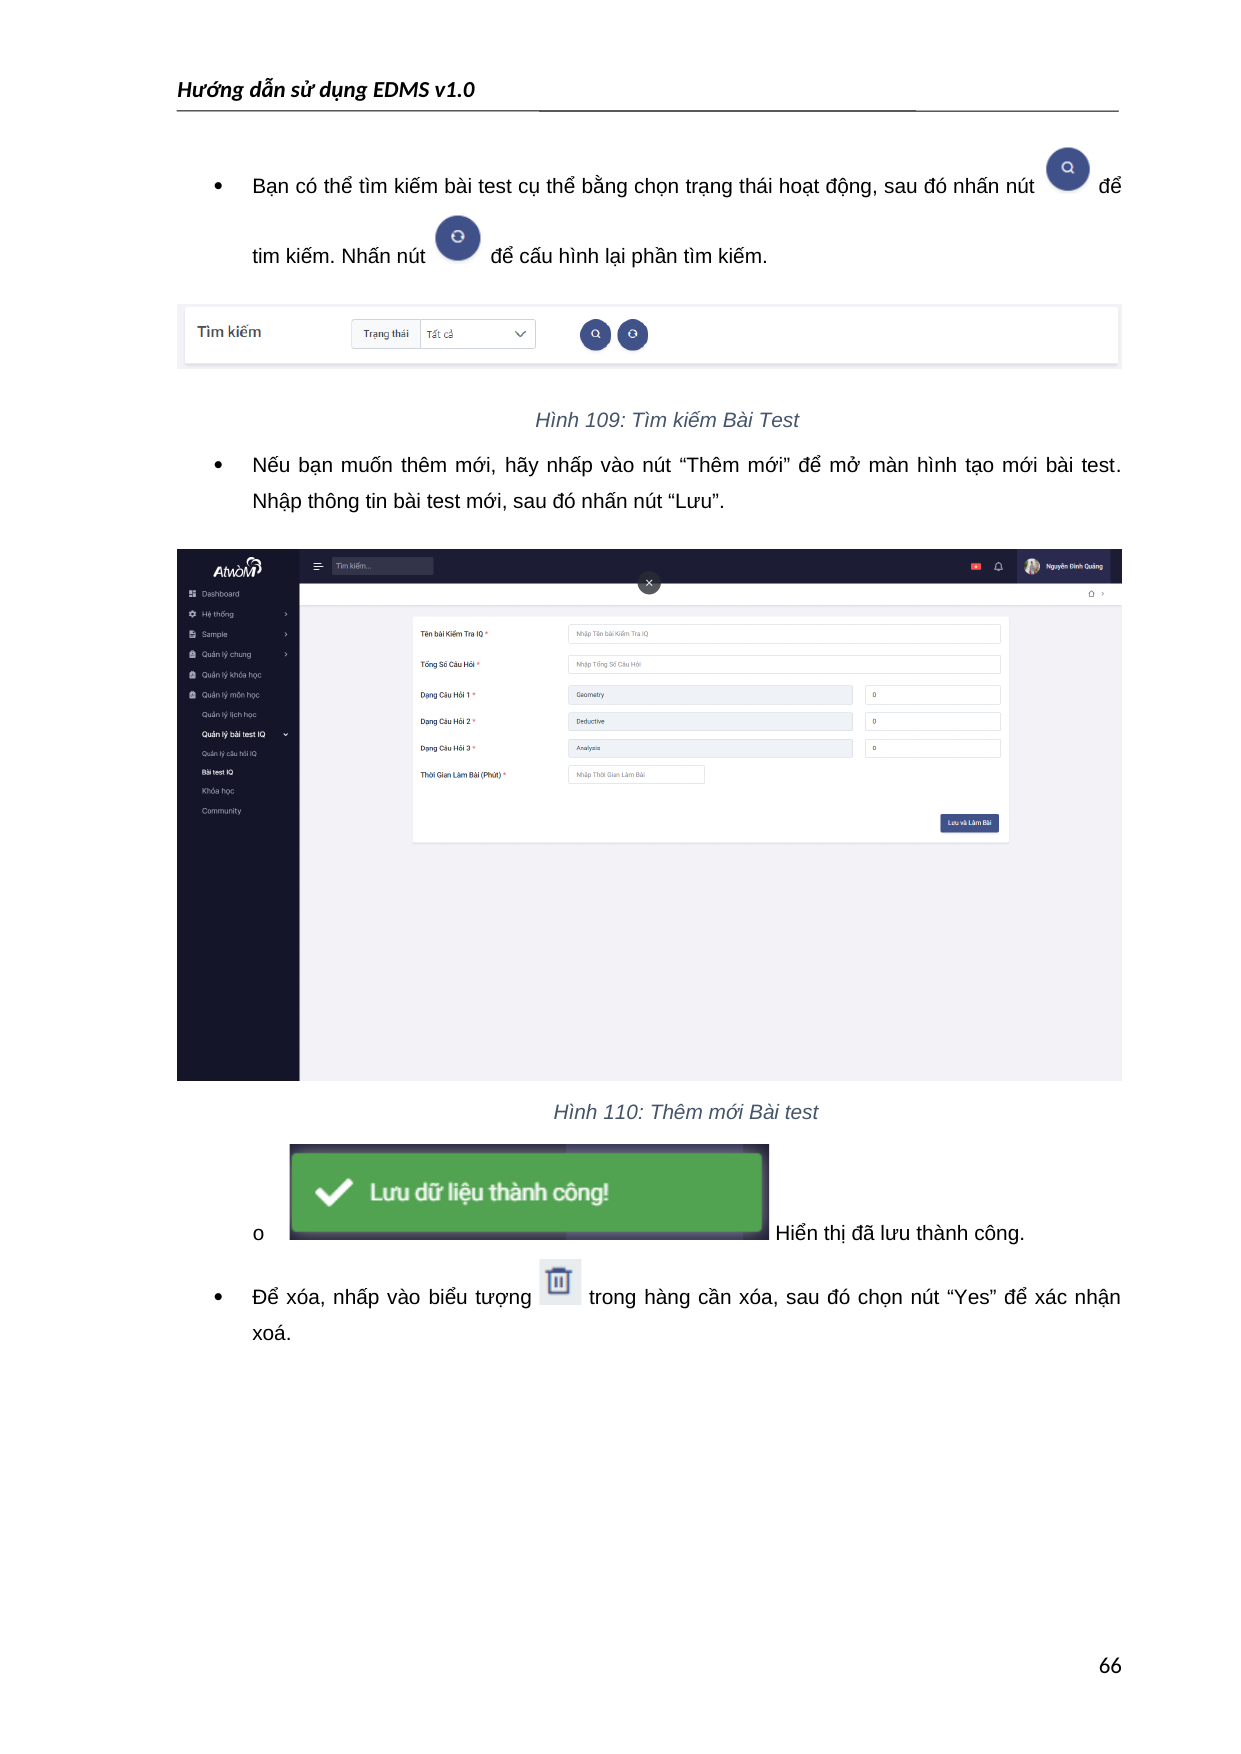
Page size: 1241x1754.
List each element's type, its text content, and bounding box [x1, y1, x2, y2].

picture [1042, 140, 1093, 194]
picture [289, 1144, 770, 1240]
picture [539, 1259, 582, 1305]
text Hình 7.3.2 : Tìm kiếm Bài Test [214, 408, 1122, 432]
list Bạn có thể tìm kiếm bài test cụ thể bằng chọn trạng thái hoạt động, sau đó nhấn nút để tim kiếm. Nhấn nút để cấu hình lại phần tìm kiếm. [214, 141, 1122, 268]
picture [177, 549, 1122, 1081]
list Nếu bạn muốn thêm mới, hãy nhấp vào nút “Thêm mới” để mở màn hình tạo mới bài test. Nhập thông tin bài test mới, sau đó nhấn nút “Lưu”. [214, 452, 1122, 512]
picture [431, 210, 485, 264]
picture [177, 304, 1122, 369]
list Để xóa, nhấp vào biểu tượng trong hàng cần xóa, sau đó chọn nút “Yes” để xác nhận xoá. [214, 1259, 1122, 1345]
text Hình 7.3.3 : Thêm mới Bài test [252, 1100, 1122, 1124]
